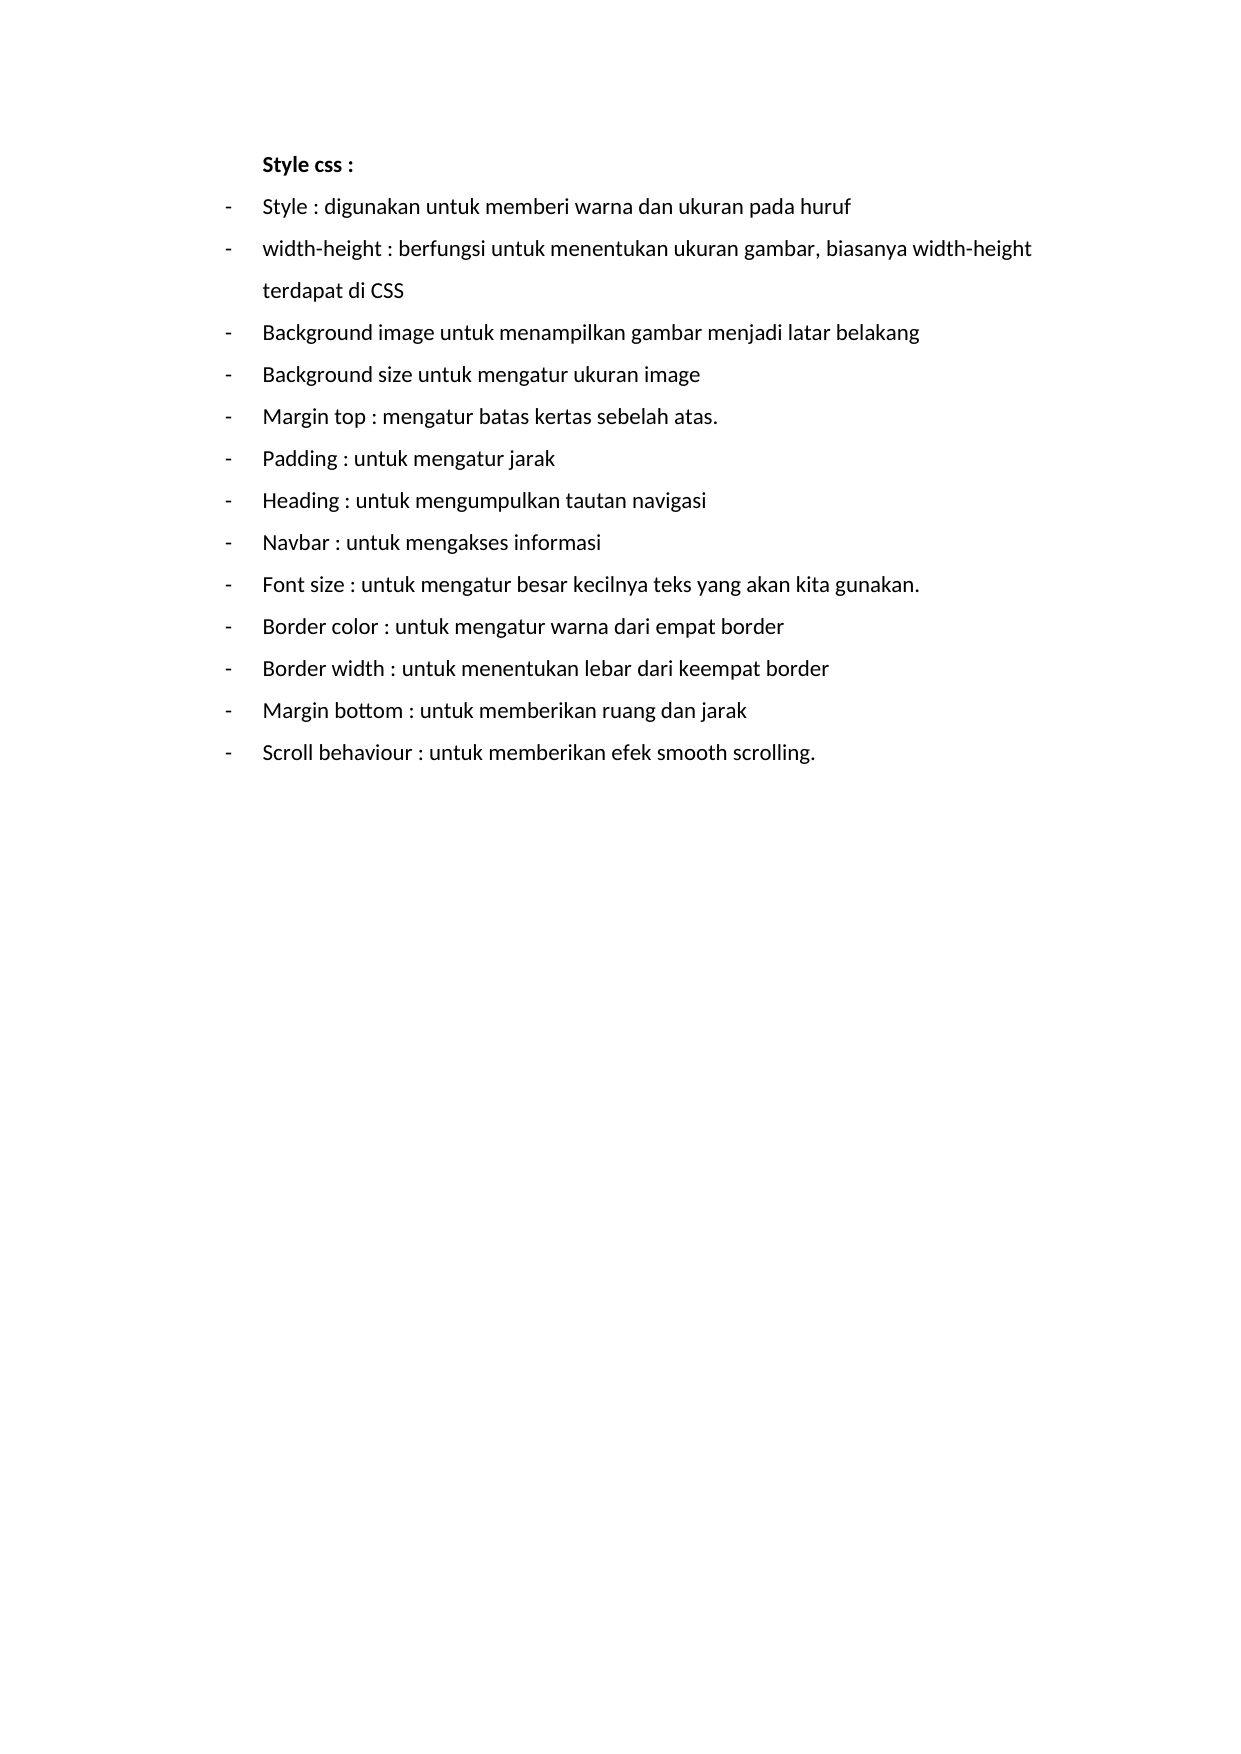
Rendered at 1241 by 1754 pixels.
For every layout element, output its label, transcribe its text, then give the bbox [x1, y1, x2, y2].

list Padding : untuk mengatur jarak [225, 444, 1090, 472]
list Margin bottom : untuk memberikan ruang dan jarak [225, 696, 1090, 724]
list width-height : berfungsi untuk menentukan ukuran gambar, biasanya width-height terdapat di CSS [225, 234, 1090, 304]
list Margin top : mengatur batas kertas sebelah atas. [225, 402, 1090, 430]
list Navbar : untuk mengakses informasi [225, 528, 1090, 556]
list Border width : untuk menentukan lebar dari keempat border [225, 654, 1090, 682]
list Background image untuk menampilkan gambar menjadi latar belakang [225, 318, 1090, 346]
list Background size untuk mengatur ukuran image [225, 360, 1090, 388]
list Style : digunakan untuk memberi warna dan ukuran pada huruf [225, 192, 1090, 220]
list Border color : untuk mengatur warna dari empat border [225, 612, 1090, 640]
list Heading : untuk mengumpulkan tautan navigasi [225, 486, 1090, 514]
list Font size : untuk mengatur besar kecilnya teks yang akan kita gunakan. [225, 570, 1090, 598]
list Style css : [262, 150, 1090, 178]
list Scroll behaviour : untuk memberikan efek smooth scrolling. [225, 738, 1090, 766]
